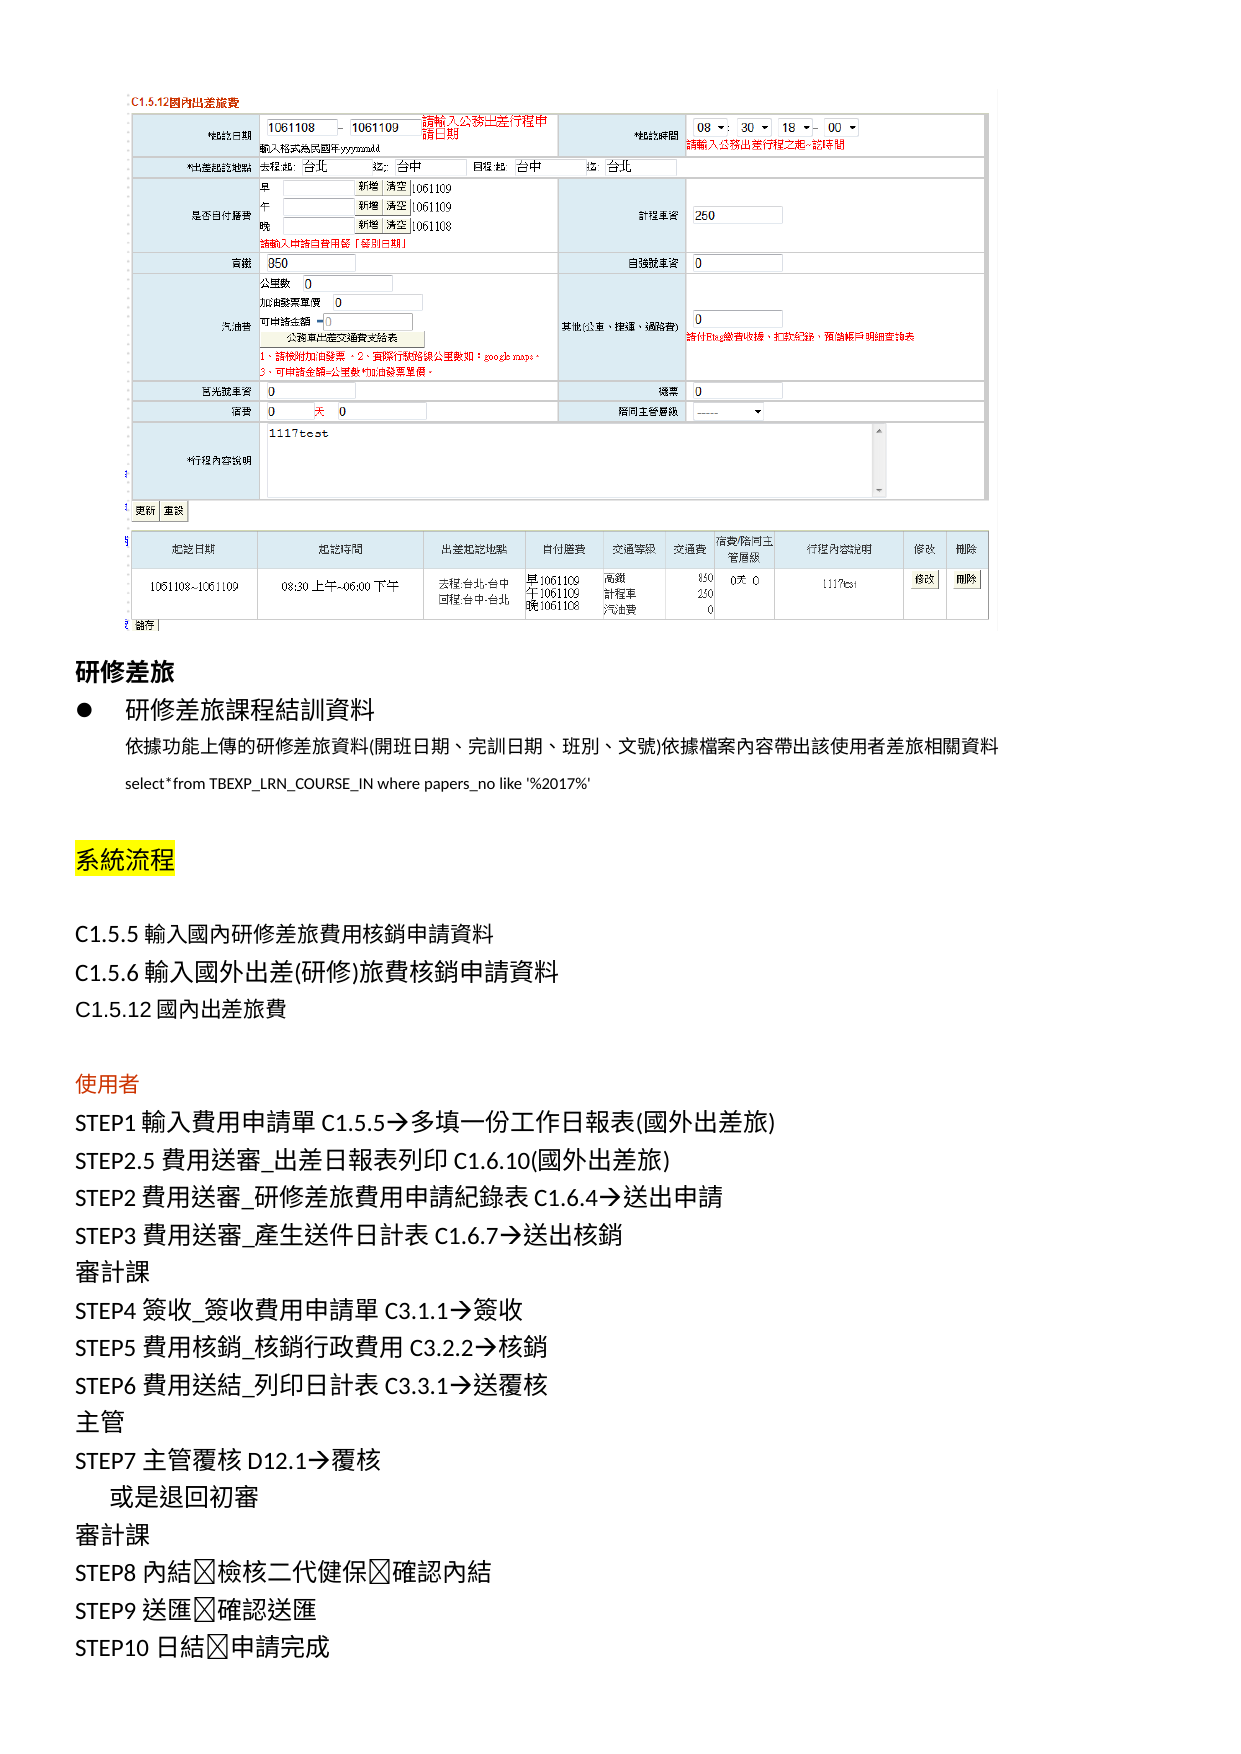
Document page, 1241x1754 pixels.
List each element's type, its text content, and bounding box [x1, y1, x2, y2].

text 審計課 [75, 1252, 1165, 1289]
text STEP9 送匯確認送匯 [75, 1589, 1165, 1627]
text STEP8 內結檢核二代健保確認內結 [75, 1552, 1165, 1589]
text 主管 [75, 1402, 1165, 1439]
text STEP5 費用核銷_核銷行政費用C3.2.2核銷 [75, 1327, 1165, 1364]
text STEP7 主管覆核D12.1覆核 [75, 1439, 1165, 1477]
text STEP6 費用送結_列印日計表C3.3.1送覆核 [75, 1364, 1165, 1402]
text STEP2.5 費用送審_出差日報表列印C1.6.10(國外出差旅) [75, 1139, 1165, 1177]
list 研修差旅課程結訓資料 [75, 689, 1165, 727]
text 或是退回初審 [75, 1477, 1165, 1514]
text 系統流程 [75, 839, 1165, 877]
text select*from TBEXP_LRN_COURSE_IN where papers_no like '%2017%' [75, 764, 1165, 802]
text 研修差旅 [75, 652, 1165, 689]
text C1.5.6輸入國外出差(研修)旅費核銷申請資料 [75, 952, 1165, 989]
text STEP4 簽收_簽收費用申請單C3.1.1簽收 [75, 1289, 1165, 1327]
picture [125, 89, 998, 631]
text C1.5.12國內出差旅費 [75, 989, 1165, 1027]
text STEP3 費用送審_產生送件日計表C1.6.7送出核銷 [75, 1214, 1165, 1252]
list 依據功能上傳的研修差旅資料(開班日期、完訓日期、班別、文號)依據檔案內容帶出該使用者差旅相關資料 [125, 727, 1165, 764]
text 使用者 [75, 1064, 1165, 1102]
text STEP10 日結申請完成 [75, 1627, 1165, 1664]
text STEP2費用送審_研修差旅費用申請紀錄表C1.6.4送出申請 [75, 1177, 1165, 1214]
text C1.5.5輸入國內研修差旅費用核銷申請資料 [75, 914, 1165, 952]
text 審計課 [75, 1514, 1165, 1552]
text STEP1輸入費用申請單C1.5.5多填一份工作日報表(國外出差旅) [75, 1102, 1165, 1139]
